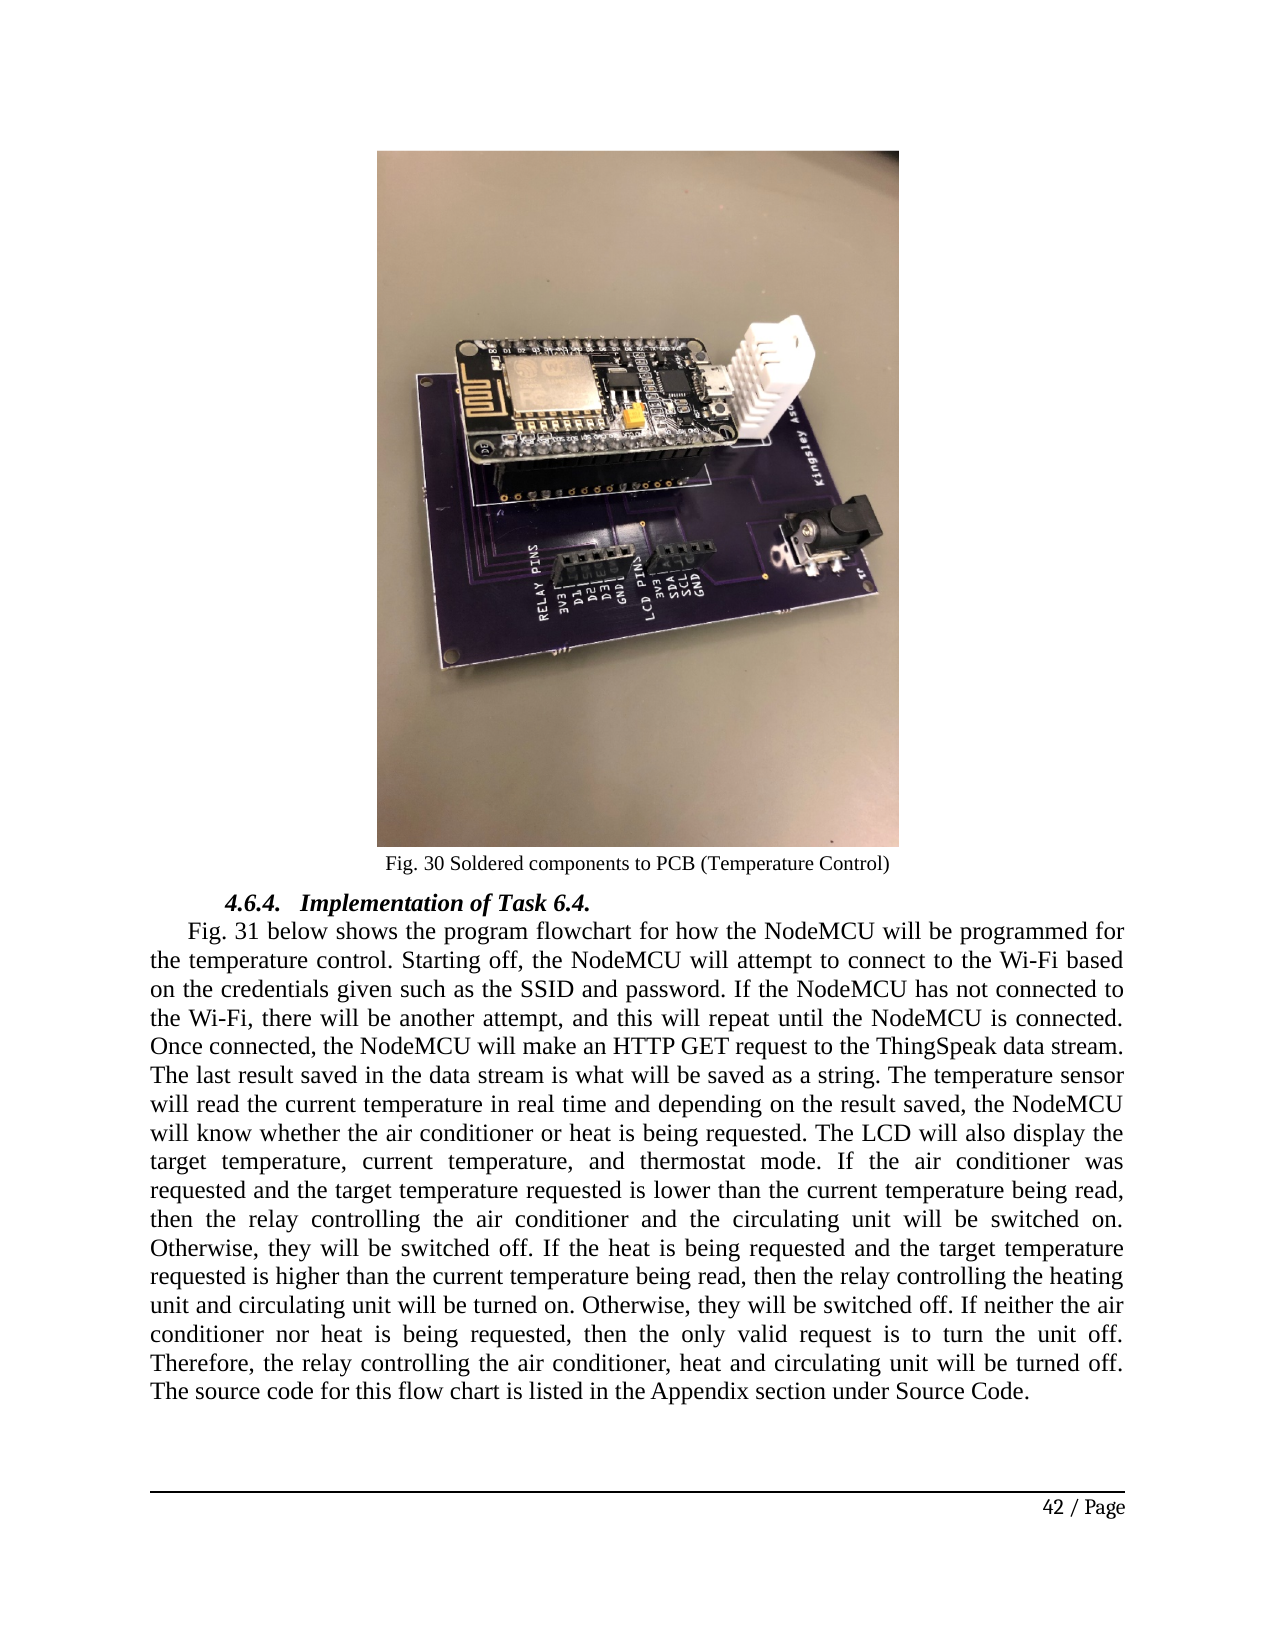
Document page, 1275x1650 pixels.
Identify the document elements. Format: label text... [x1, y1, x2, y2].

text Fig. 30 Soldered components to PCB (Temperature Control) [150, 851, 1125, 875]
subtitle Implementation of Task 6.4. [225, 888, 1125, 916]
picture [377, 151, 899, 846]
